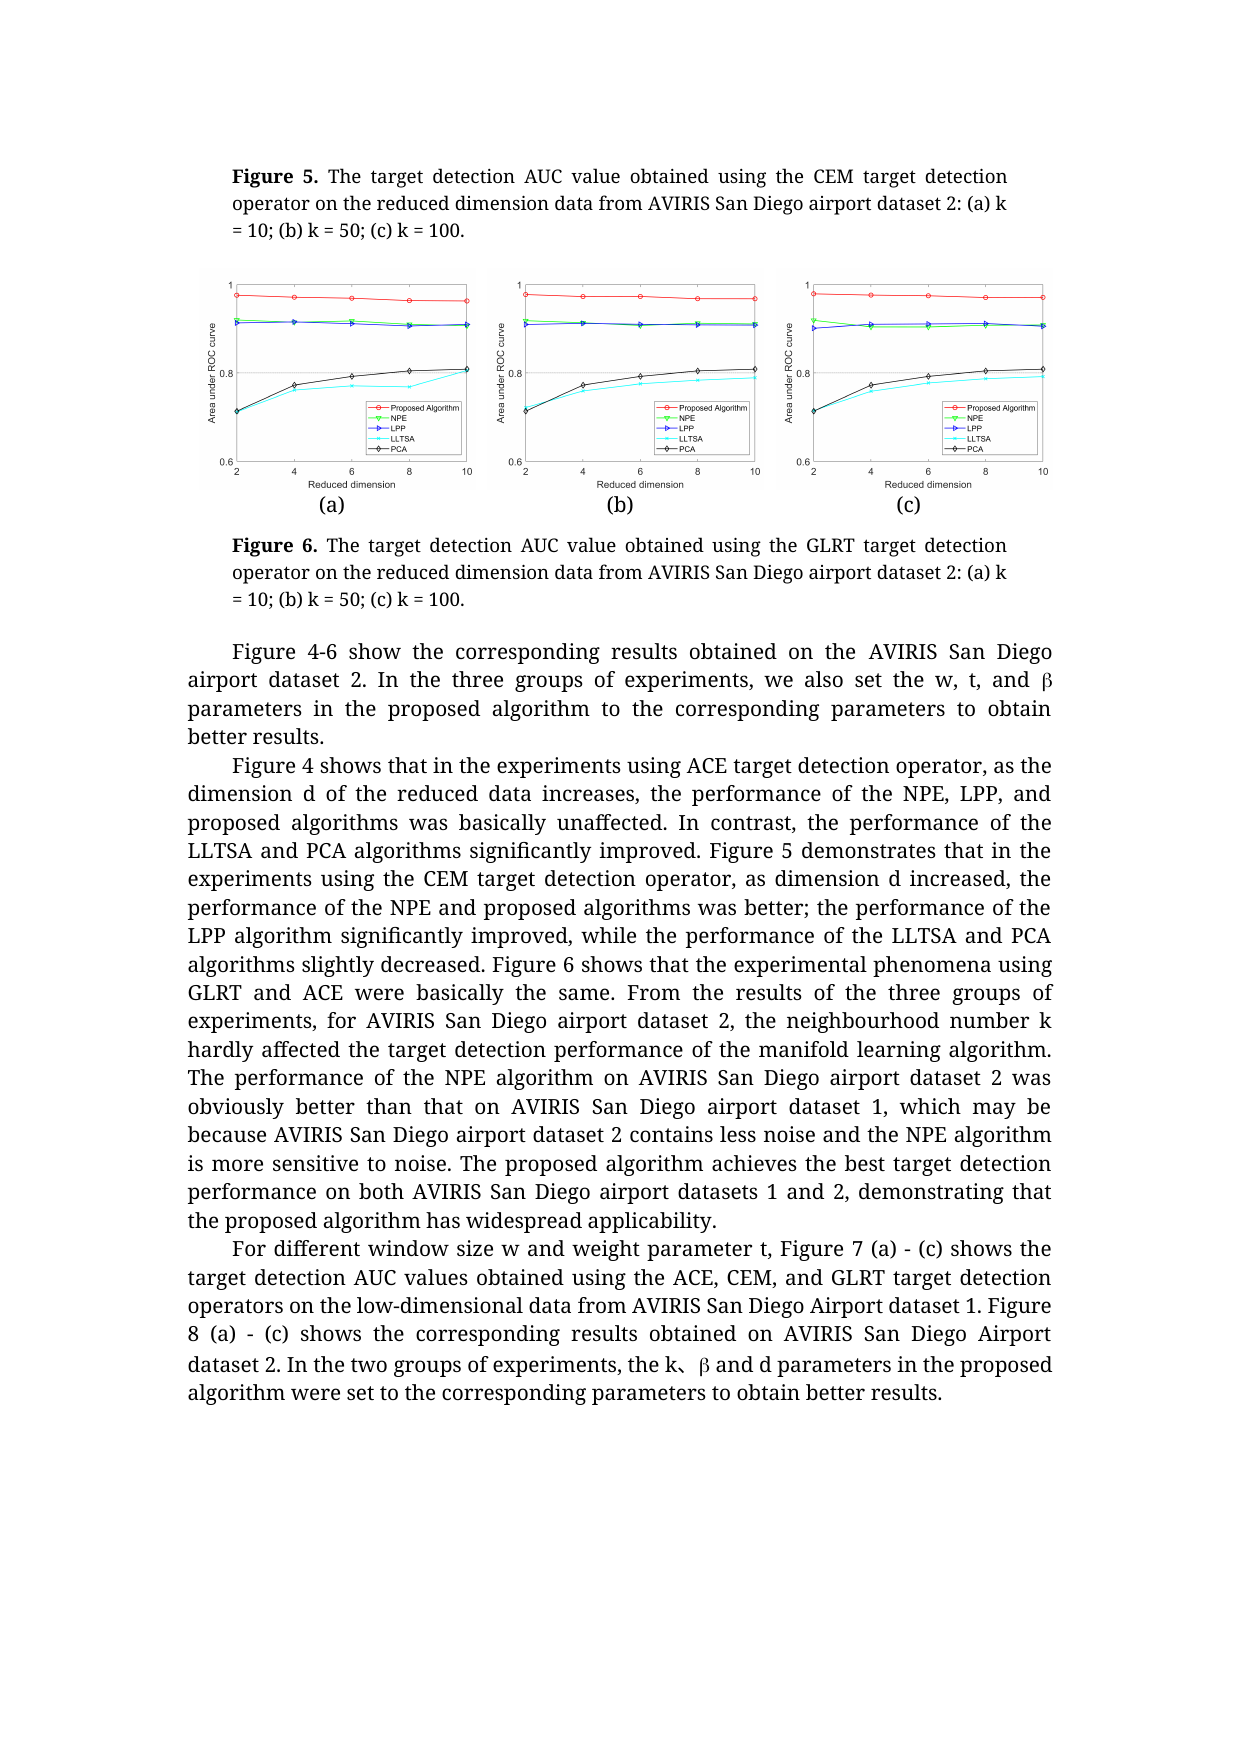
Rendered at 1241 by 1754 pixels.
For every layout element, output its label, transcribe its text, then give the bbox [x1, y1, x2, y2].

text Figure 5. The target detection AUC value obtained using the CEM target detection operator on the reduced dimension data from AVIRIS San Diego airport dataset 2: (a) k = 10; (b) k = 50; (c) k = 100. [232, 162, 1008, 243]
table_header (b) [476, 268, 764, 518]
text Figure 4-6 show the corresponding results obtained on the AVIRIS San Diego airport dataset 2. In the three groups of experiments, we also set the w, t, and parameters in the proposed algorithm to the corresponding parameters to obtain better results. [187, 637, 1053, 751]
text For different window size w and weight parameter t, Figure 7 (a) - (c) shows the target detection AUC values obtained using the ACE, CEM, and GLRT target detection operators on the low-dimensional data from AVIRIS San Diego Airport dataset 1. Figure 8 (a) - (c) shows the corresponding results obtained on AVIRIS San Diego Airport dataset 2. In the two groups of experiments, the k、 and d parameters in the proposed algorithm were set to the corresponding parameters to obtain better results. [187, 1234, 1053, 1407]
picture [775, 268, 1053, 490]
text Figure 4 shows that in the experiments using ACE target detection operator, as the dimension d of the reduced data increases, the performance of the NPE, LPP, and proposed algorithms was basically unaffected. In contrast, the performance of the LLTSA and PCA algorithms significantly improved. Figure 5 demonstrates that in the experiments using the CEM target detection operator, as dimension d increased, the performance of the NPE and proposed algorithms was better; the performance of the LPP algorithm significantly improved, while the performance of the LLTSA and PCA algorithms slightly decreased. Figure 6 shows that the experimental phenomena using GLRT and ACE were basically the same. From the results of the three groups of experiments, for AVIRIS San Diego airport dataset 2, the neighbourhood number k hardly affected the target detection performance of the manifold learning algorithm. The performance of the NPE algorithm on AVIRIS San Diego airport dataset 2 was obviously better than that on AVIRIS San Diego airport dataset 1, which may be because AVIRIS San Diego airport dataset 2 contains less noise and the NPE algorithm is more sensitive to noise. The proposed algorithm achieves the best target detection performance on both AVIRIS San Diego airport datasets 1 and 2, demonstrating that the proposed algorithm has widespread applicability. [187, 751, 1053, 1234]
table_header (a) [188, 268, 476, 518]
text Figure 6. The target detection AUC value obtained using the GLRT target detection operator on the reduced dimension data from AVIRIS San Diego airport dataset 2: (a) k = 10; (b) k = 50; (c) k = 100. [232, 531, 1008, 612]
picture [487, 268, 765, 490]
picture [198, 268, 476, 490]
table_header (c) [764, 268, 1053, 518]
